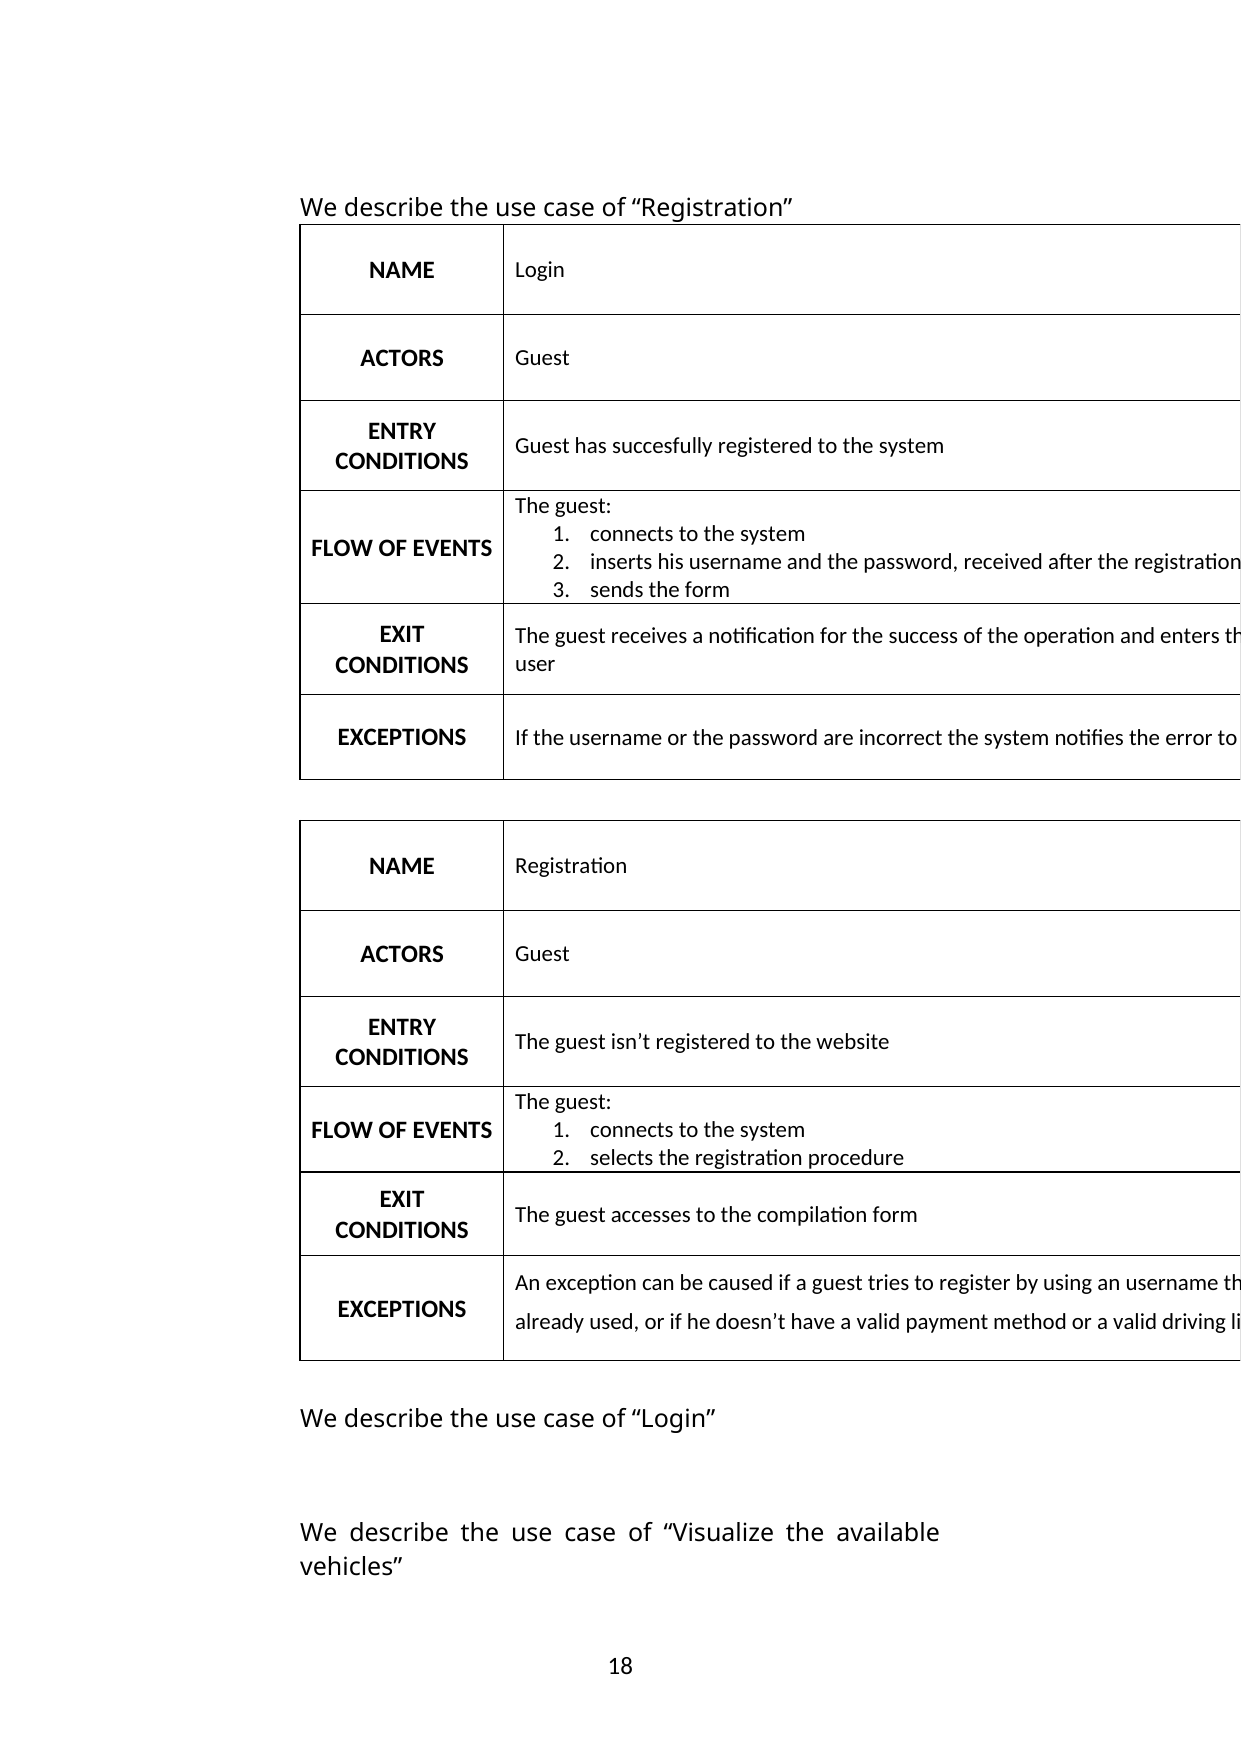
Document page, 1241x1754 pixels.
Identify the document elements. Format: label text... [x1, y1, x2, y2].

table_header Login [504, 225, 1240, 314]
table_cell The guest accesses to the compilation form [504, 1173, 1240, 1255]
table_cell EXCEPTIONS [301, 1256, 503, 1360]
table_cell EXIT CONDITIONS [301, 604, 503, 693]
table_cell The guest receives a notification for the success of the operation and enters the system as user [504, 604, 1240, 693]
table_cell FLOW OF EVENTS [301, 491, 503, 603]
table_cell EXCEPTIONS [301, 695, 503, 779]
text We describe the use case of “Visualize the available vehicles” [300, 1514, 940, 1583]
table_cell ENTRY CONDITIONS [301, 997, 503, 1086]
table_cell EXIT CONDITIONS [301, 1173, 503, 1255]
table_header Registration [504, 821, 1240, 910]
table_cell The guest isn’t registered to the website [504, 997, 1240, 1086]
table_header NAME [301, 225, 503, 314]
table_cell If the username or the password are incorrect the system notifies the error to the guest [504, 695, 1240, 779]
table_cell Guest [504, 315, 1240, 399]
table_cell The guest: connects to the system selects the registration procedure [504, 1087, 1240, 1171]
table_header NAME [301, 821, 503, 910]
text We describe the use case of “Login” [300, 1401, 940, 1435]
text We describe the use case of “Registration” [300, 190, 940, 224]
table_cell ENTRY CONDITIONS [301, 401, 503, 490]
table_cell ACTORS [301, 315, 503, 399]
table_cell An exception can be caused if a guest tries to register by using an username that is already used, or if he doesn’t have a valid payment method or a valid driving license [504, 1256, 1240, 1360]
table_cell FLOW OF EVENTS [301, 1087, 503, 1171]
table_cell Guest has succesfully registered to the system [504, 401, 1240, 490]
table_cell ACTORS [301, 911, 503, 996]
table_cell The guest: connects to the system inserts his username and the password, received after the registration, in a form sends the form [504, 491, 1240, 603]
table_cell Guest [504, 911, 1240, 996]
